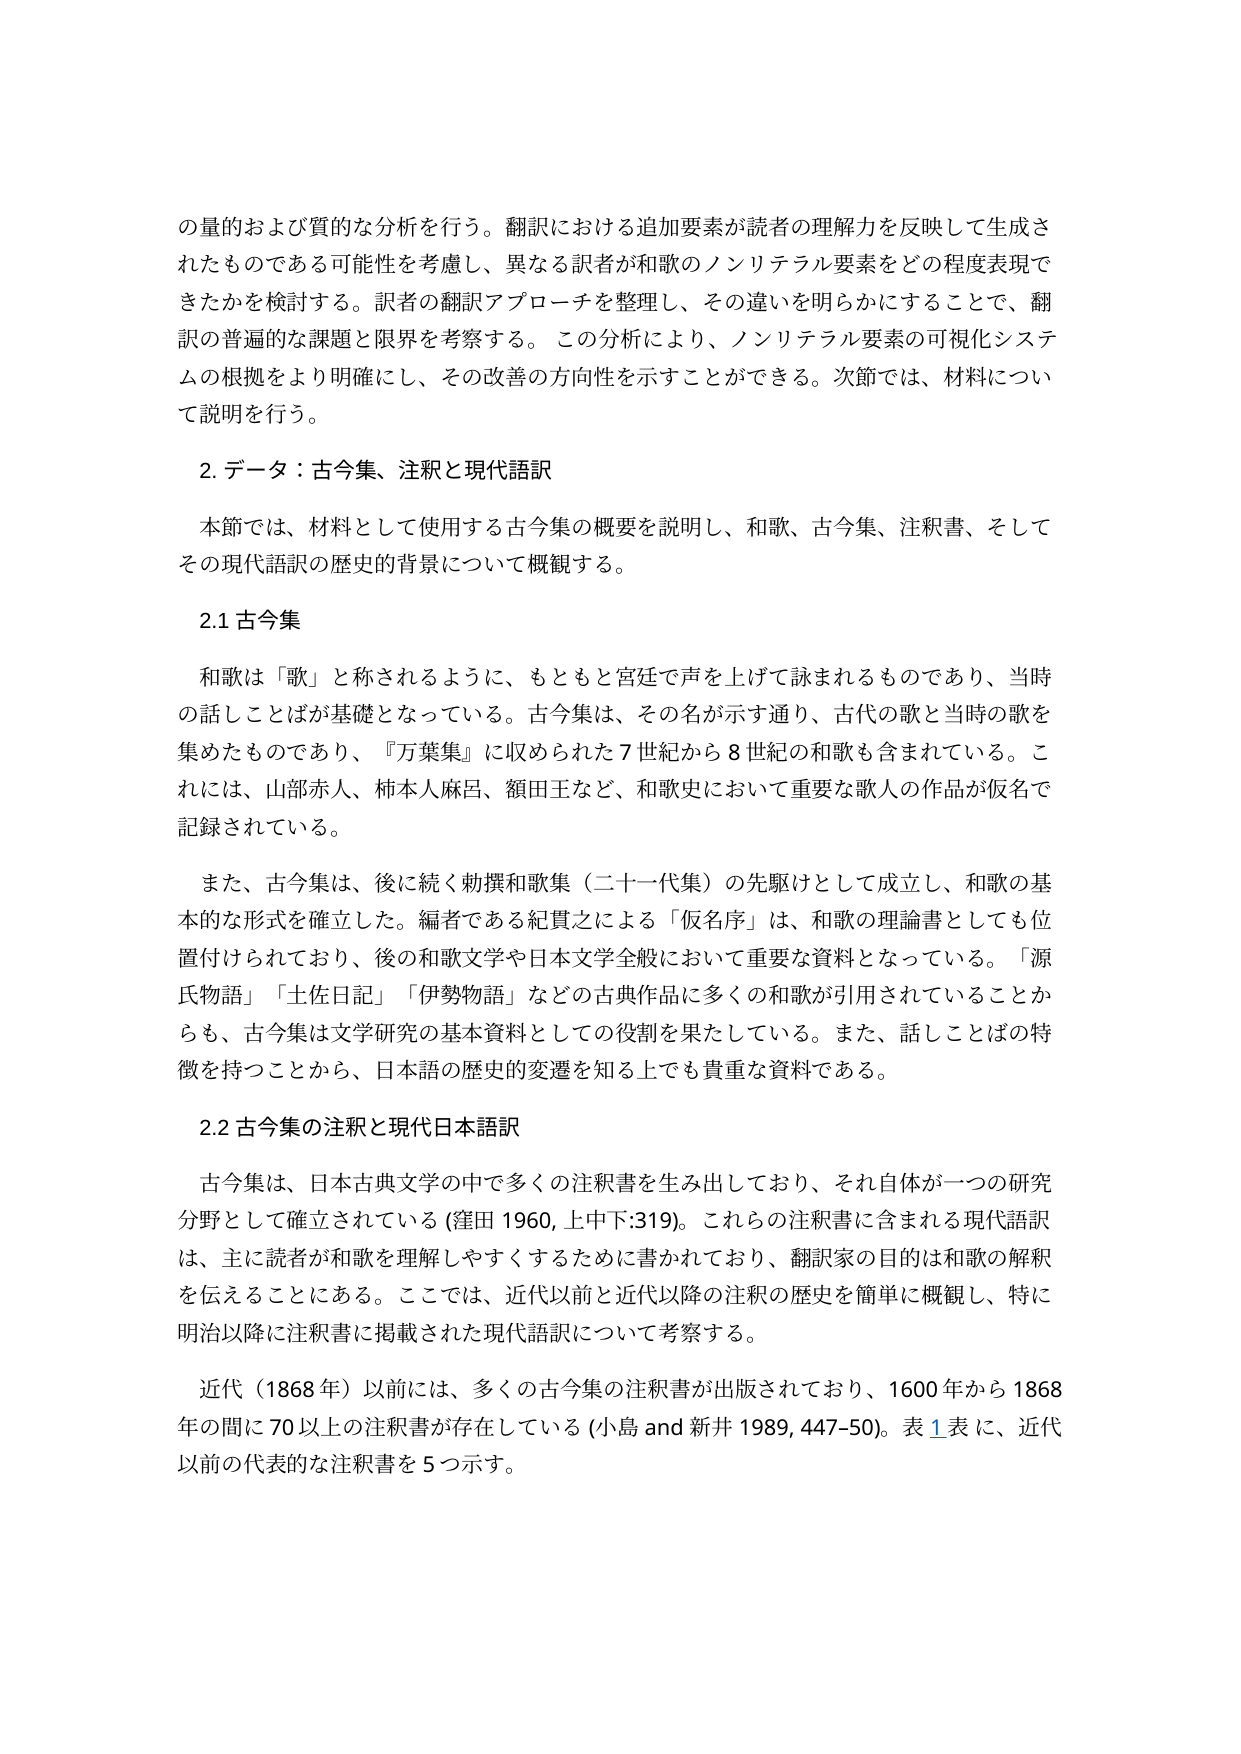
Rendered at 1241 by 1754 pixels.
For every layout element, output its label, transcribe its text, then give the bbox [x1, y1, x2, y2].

text 本節では、材料として使用する古今集の概要を説明し、和歌、古今集、注釈書、そしてその現代語訳の歴史的背景について概観する。 [177, 507, 1063, 582]
text また、古今集は、後に続く勅撰和歌集（二十一代集）の先駆けとして成立し、和歌の基本的な形式を確立した。編者である紀貫之による「仮名序」は、和歌の理論書としても位置付けられており、後の和歌文学や日本文学全般において重要な資料となっている。「源氏物語」「土佐日記」「伊勢物語」などの古典作品に多くの和歌が引用されていることからも、古今集は文学研究の基本資料としての役割を果たしている。また、話しことばの特徴を持つことから、日本語の歴史的変遷を知る上でも貴重な資料である。 [177, 863, 1063, 1088]
text 近代（1868年）以前には、多くの古今集の注釈書が出版されており、1600年から1868年の間に70以上の注釈書が存在している (小島 and 新井 1989, 447–50)。表 1表 に、近代以前の代表的な注釈書を5つ示す。 [177, 1369, 1063, 1482]
text 古今集は、日本古典文学の中で多くの注釈書を生み出しており、それ自体が一つの研究分野として確立されている (窪田 1960, 上中下:319)。これらの注釈書に含まれる現代語訳は、主に読者が和歌を理解しやすくするために書かれており、翻訳家の目的は和歌の解釈を伝えることにある。ここでは、近代以前と近代以降の注釈の歴史を簡単に概観し、特に明治以降に注釈書に掲載された現代語訳について考察する。 [177, 1163, 1063, 1351]
subtitle 2.2 古今集の注釈と現代日本語訳 [177, 1107, 1063, 1144]
subtitle 2. データ：古今集、注釈と現代語訳 [177, 451, 1063, 488]
text 和歌は「歌」と称されるように、もともと宮廷で声を上げて詠まれるものであり、当時の話しことばが基礎となっている。古今集は、その名が示す通り、古代の歌と当時の歌を集めたものであり、『万葉集』に収められた7世紀から8世紀の和歌も含まれている。これには、山部赤人、柿本人麻呂、額田王など、和歌史において重要な歌人の作品が仮名で記録されている。 [177, 657, 1063, 844]
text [177, 207, 1063, 432]
subtitle 2.1 古今集 [177, 601, 1063, 638]
